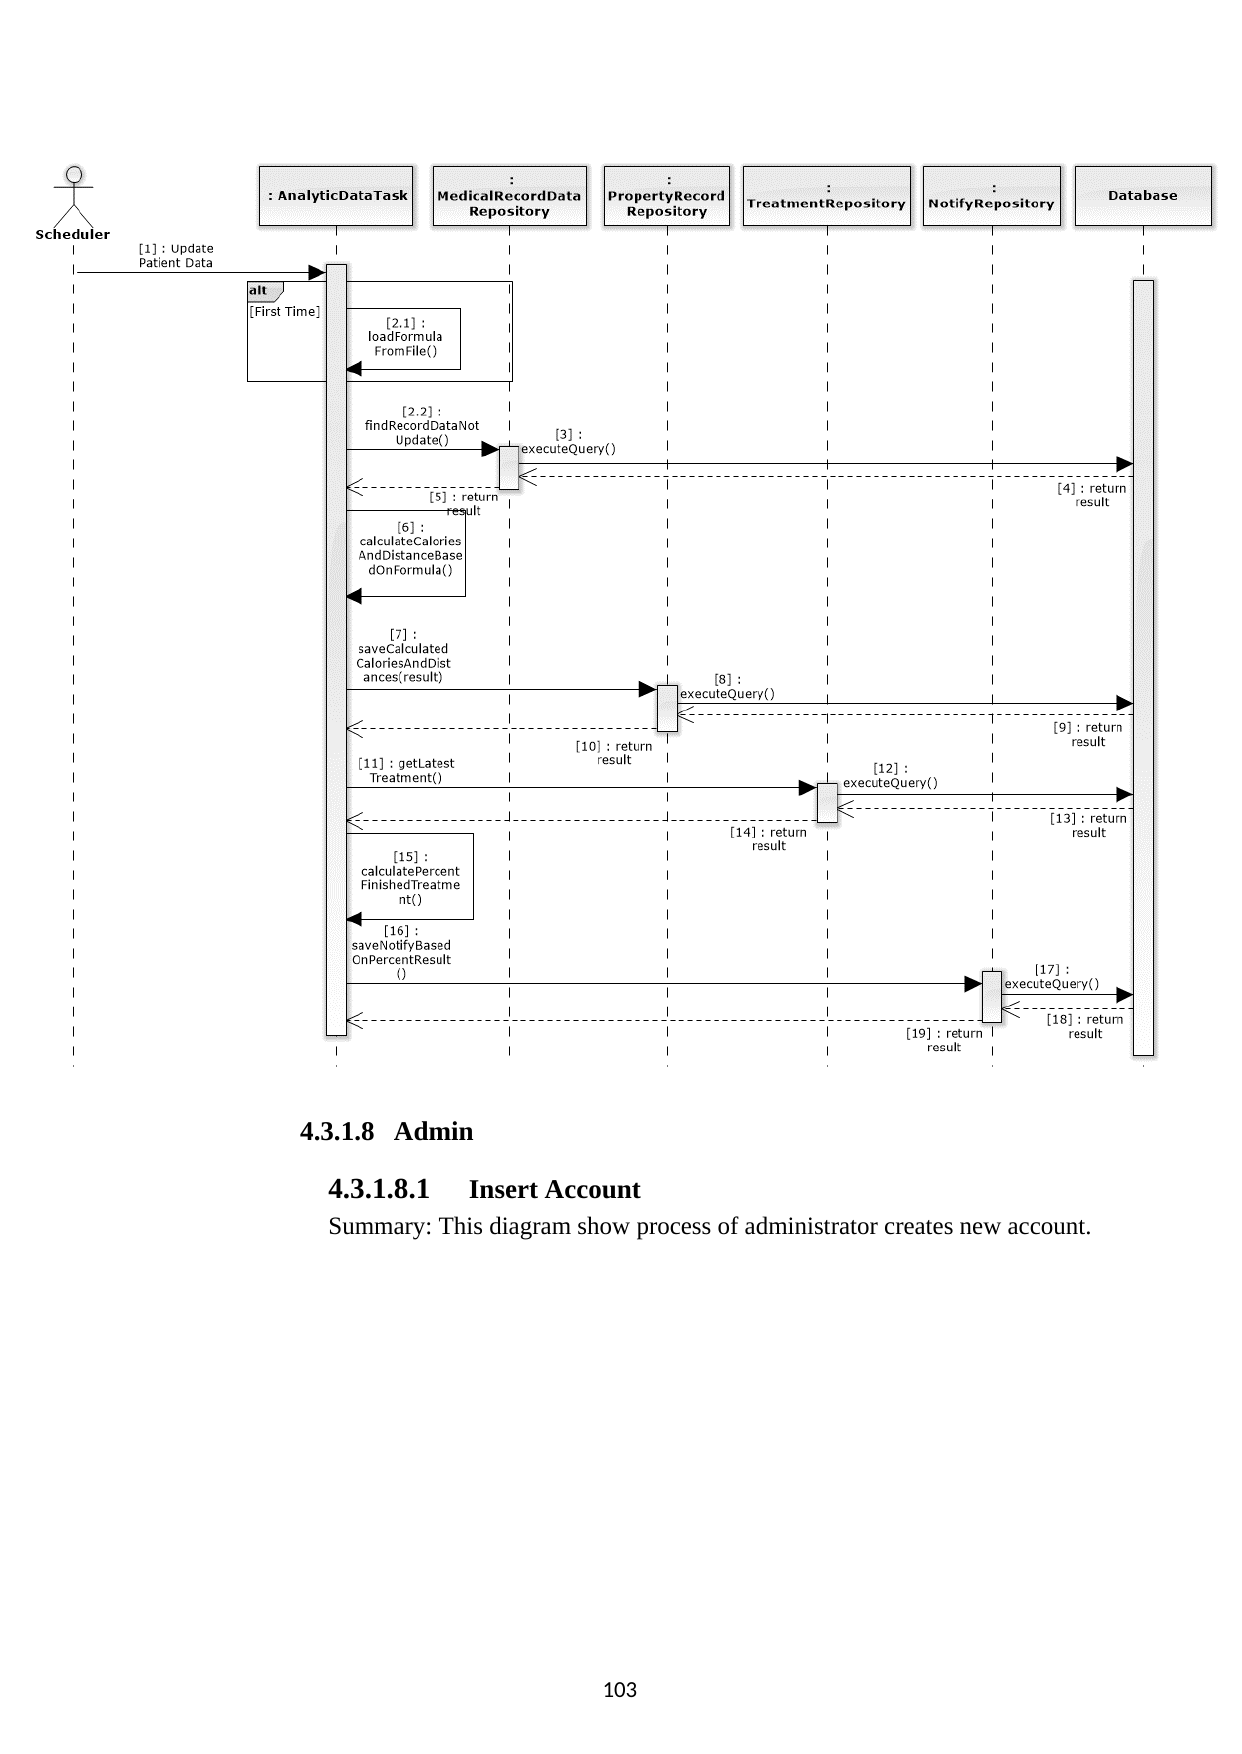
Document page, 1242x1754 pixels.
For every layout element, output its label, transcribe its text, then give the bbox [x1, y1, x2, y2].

subtitle Insert Account [328, 1171, 1146, 1205]
picture [0, 162, 1237, 1091]
subtitle Admin [300, 1115, 1146, 1146]
text Summary: This diagram show process of administrator creates new account. [328, 1211, 1146, 1240]
